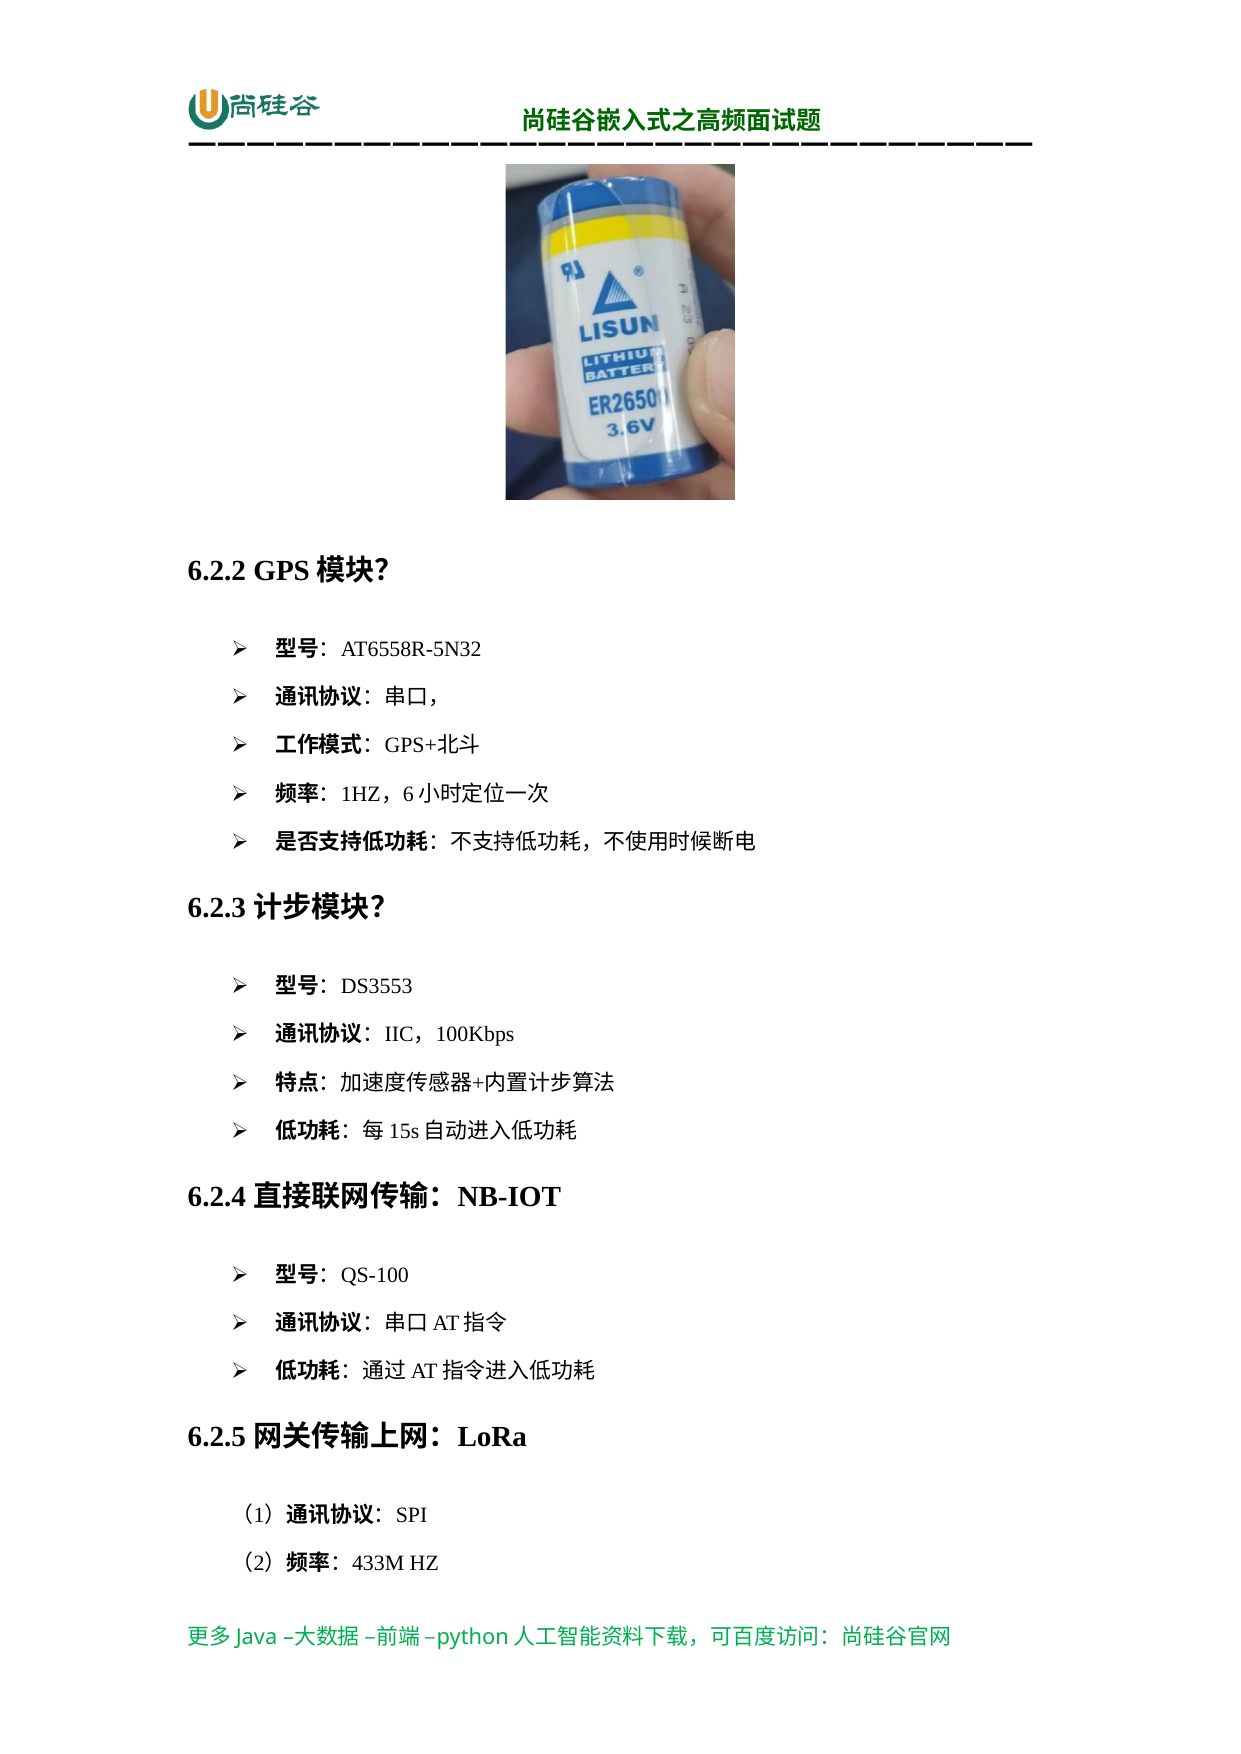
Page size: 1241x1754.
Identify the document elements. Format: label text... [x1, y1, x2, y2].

text 通讯协议：串口AT指令 [231, 1304, 1053, 1337]
picture [187, 88, 320, 130]
text 型号：QS-100 [231, 1256, 1053, 1289]
text 直接联网传输：NB-IOT [187, 1161, 1053, 1226]
text 通讯协议：SPI [187, 1497, 1053, 1529]
picture [505, 164, 735, 500]
text 频率：433M HZ [187, 1545, 1053, 1577]
text 型号：DS3553 [231, 967, 1053, 1000]
text 工作模式：GPS+北斗 [231, 727, 1053, 759]
text 低功耗：通过AT指令进入低功耗 [231, 1353, 1053, 1385]
text 是否支持低功耗：不支持低功耗，不使用时候断电 [231, 824, 1053, 856]
text 低功耗：每15s自动进入低功耗 [231, 1112, 1053, 1145]
text 通讯协议：串口， [231, 679, 1053, 711]
text 频率：1HZ，6小时定位一次 [231, 775, 1053, 808]
text 特点：加速度传感器+内置计步算法 [231, 1064, 1053, 1097]
text 通讯协议：IIC，100Kbps [231, 1016, 1053, 1048]
text 型号：AT6558R-5N32 [231, 630, 1053, 663]
text 网关传输上网：LoRa [187, 1401, 1053, 1466]
text GPS模块？ [187, 535, 1053, 600]
text 计步模块？ [187, 872, 1053, 937]
